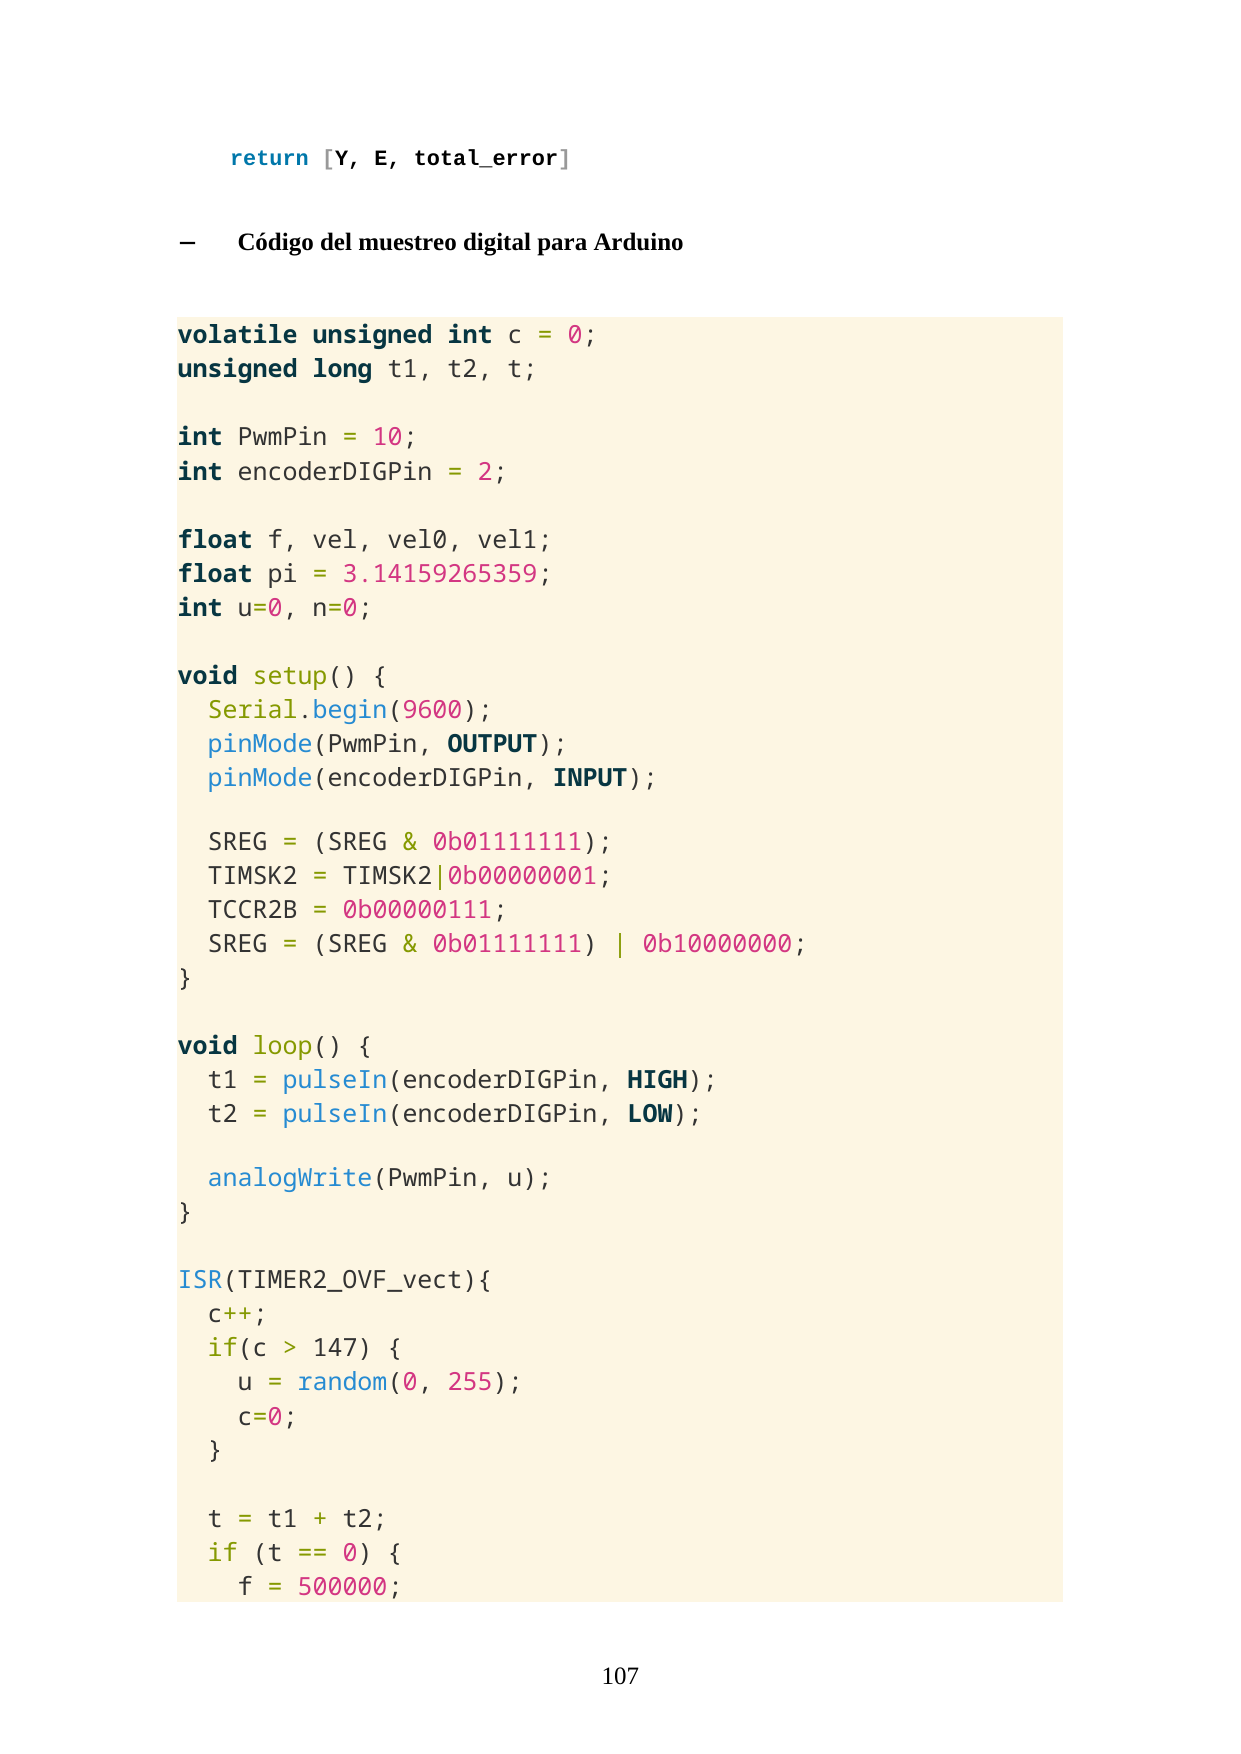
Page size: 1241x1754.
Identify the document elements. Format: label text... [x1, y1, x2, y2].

text if(c > 147) { [177, 1330, 1063, 1364]
text void setup() { [177, 657, 1063, 692]
text c++; [177, 1296, 1063, 1330]
text int encoderDIGPin = 2; [177, 453, 1063, 487]
text float f, vel, vel0, vel1; [177, 521, 1063, 555]
text volatile unsigned int c = 0; [177, 317, 1063, 351]
text ISR(TIMER2_OVF_vect){ [177, 1262, 1063, 1296]
text pinMode(encoderDIGPin, INPUT); [177, 760, 1063, 794]
text t = t1 + t2; [177, 1500, 1063, 1534]
text unsigned long t1, t2, t; [177, 351, 1063, 385]
text TCCR2B = 0b00000111; [177, 892, 1063, 926]
text float pi = 3.14159265359; [177, 555, 1063, 589]
text if (t == 0) { [177, 1534, 1063, 1568]
text f = 500000; [177, 1568, 1063, 1602]
text int PwmPin = 10; [177, 419, 1063, 453]
text analogWrite(PwmPin, u); [177, 1160, 1063, 1194]
text int u=0, n=0; [177, 589, 1063, 623]
text Serial.begin(9600); [177, 692, 1063, 726]
text TIMSK2 = TIMSK2|0b00000001; [177, 857, 1063, 892]
text u = random(0, 255); [177, 1364, 1063, 1398]
text pinMode(PwmPin, OUTPUT); [177, 726, 1063, 760]
text t2 = pulseIn(encoderDIGPin, LOW); [177, 1096, 1063, 1130]
text c=0; [177, 1398, 1063, 1432]
text } [177, 960, 1063, 994]
text t1 = pulseIn(encoderDIGPin, HIGH); [177, 1062, 1063, 1096]
subtitle Código del muestreo digital para Arduino [177, 227, 1063, 256]
text SREG = (SREG & 0b01111111) | 0b10000000; [177, 926, 1063, 960]
text void loop() { [177, 1028, 1063, 1062]
text return [Y, E, total_error] [177, 148, 1047, 172]
text } [177, 1194, 1063, 1228]
text SREG = (SREG & 0b01111111); [177, 823, 1063, 857]
text } [177, 1432, 1063, 1466]
